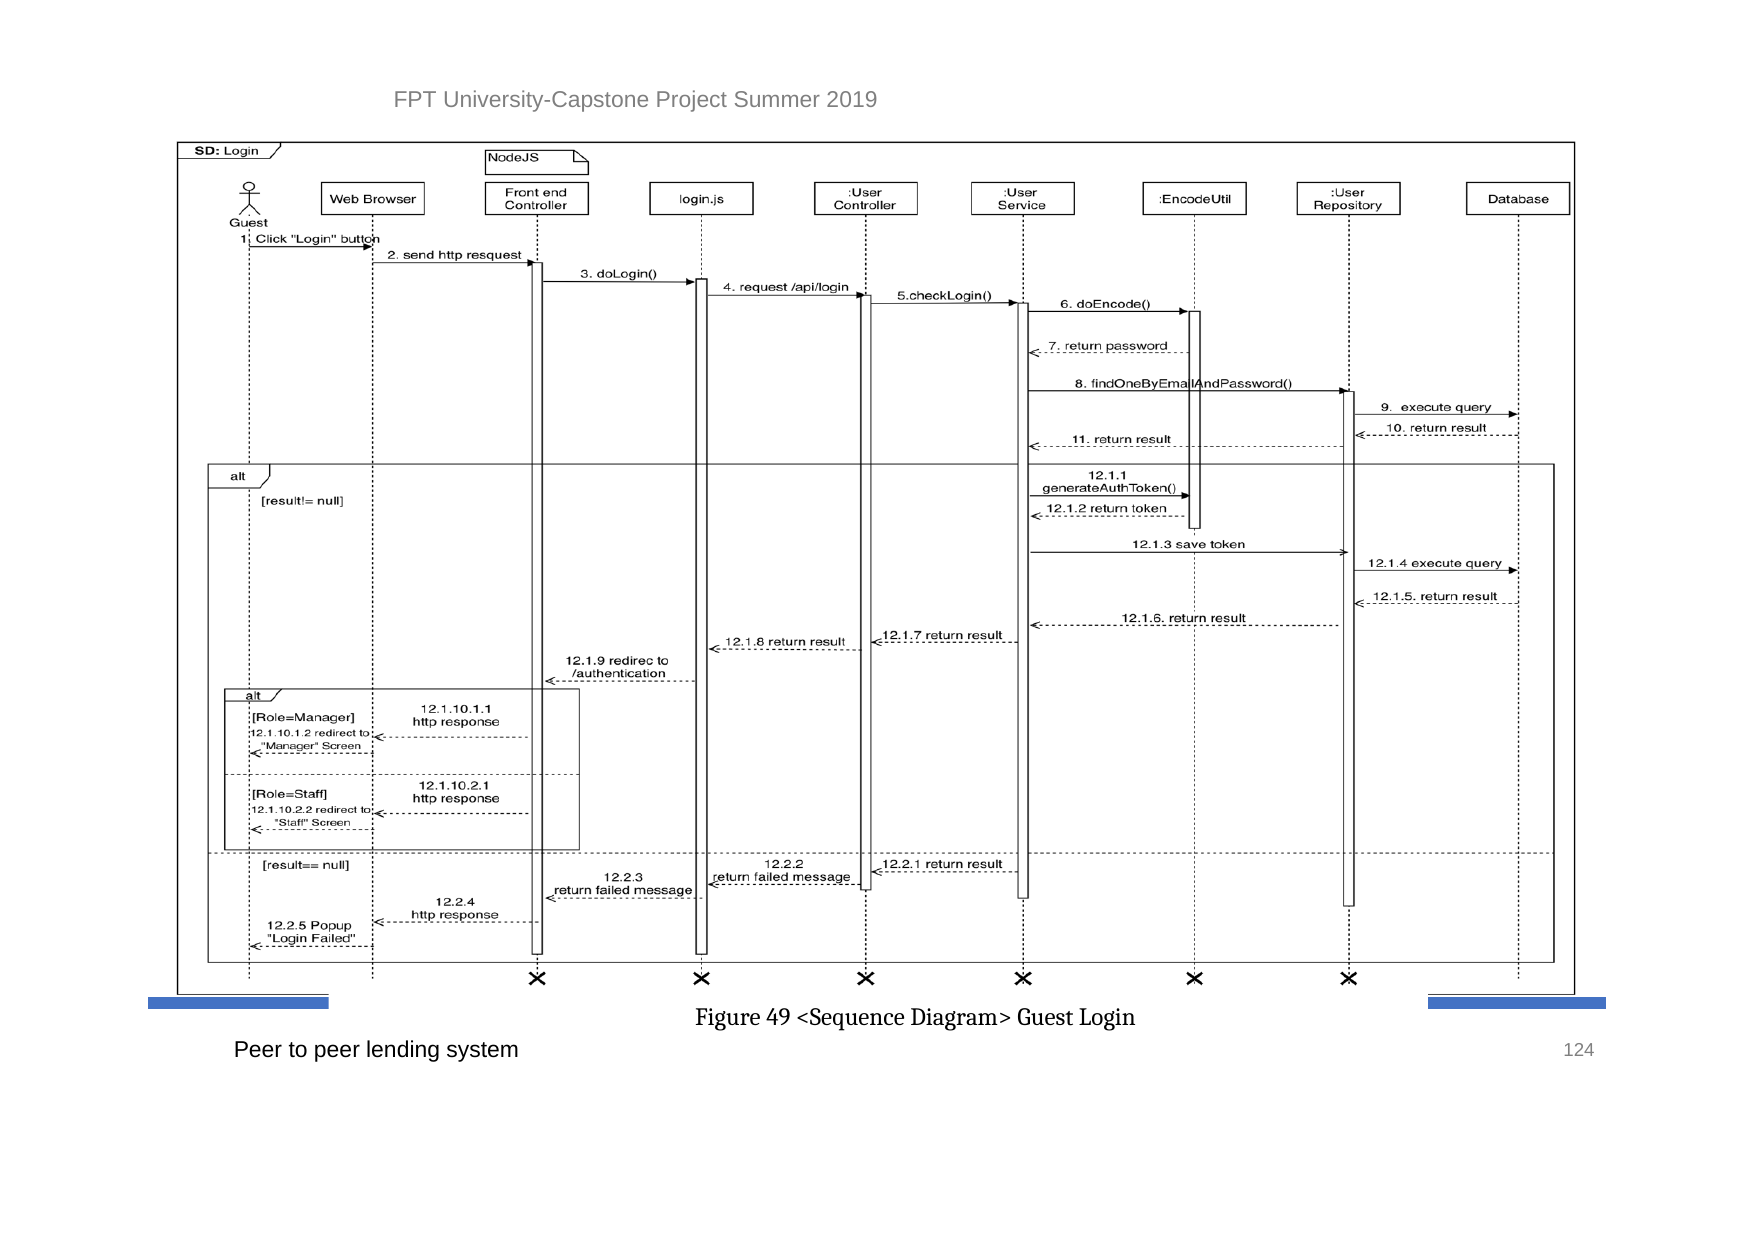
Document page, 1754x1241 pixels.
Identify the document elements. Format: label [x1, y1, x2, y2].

picture [174, 141, 1580, 997]
